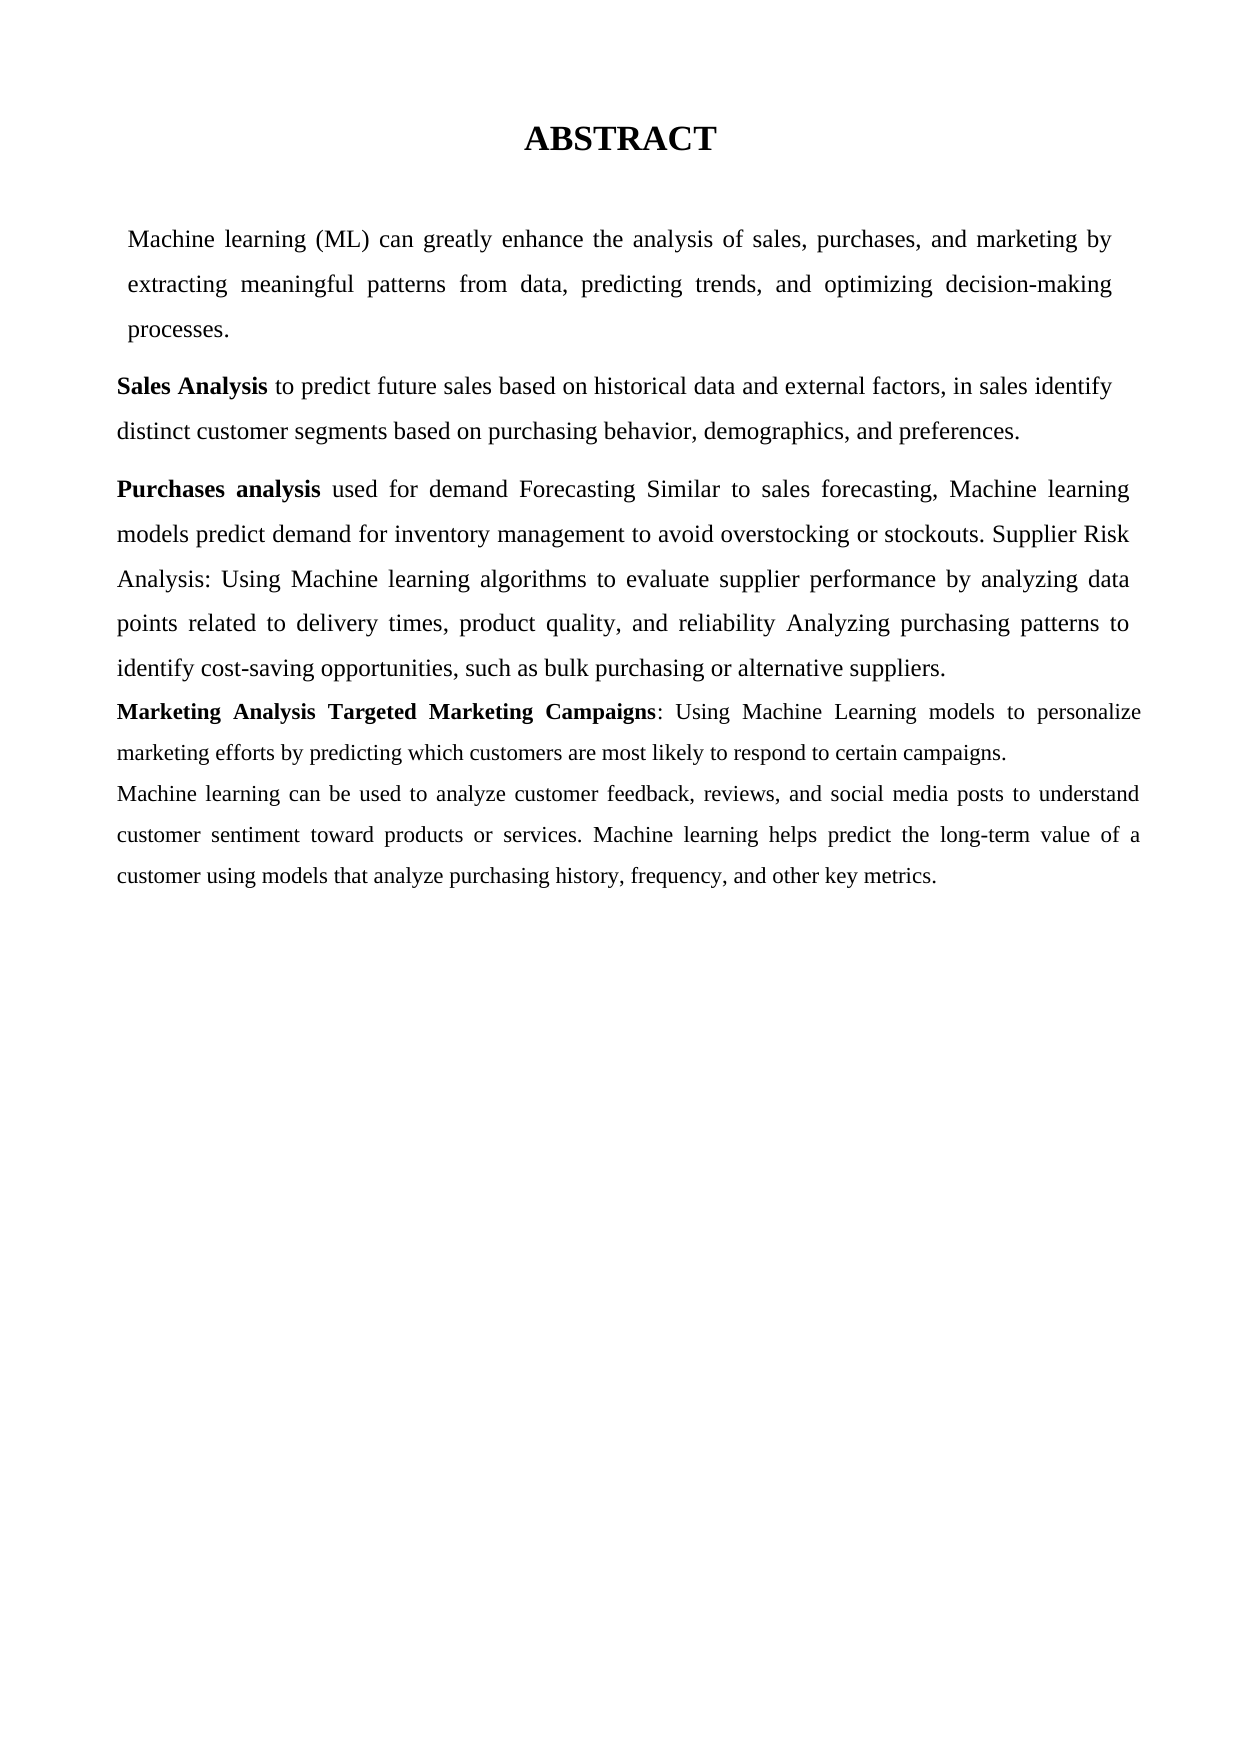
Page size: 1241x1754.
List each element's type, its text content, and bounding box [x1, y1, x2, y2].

subtitle ABSTRACT [522, 117, 719, 158]
text Purchases analysis used for demand Forecasting Similar to sales forecasting, Machine learning models predict demand for inventory management to avoid overstocking or stockouts. Supplier Risk Analysis: Using Machine learning algorithms to evaluate supplier performance by analyzing data points related to delivery times, product quality, and reliability Analyzing purchasing patterns to identify cost-saving opportunities, such as bulk purchasing or alternative suppliers. [117, 474, 1131, 682]
text Machine learning can be used to analyze customer feedback, reviews, and social media posts to understand customer sentiment toward products or services. Machine learning helps predict the long-term value of a customer using models that analyze purchasing history, frequency, and other key metrics. [117, 780, 1142, 888]
text Marketing Analysis Targeted Marketing Campaigns: Using Machine Learning models to personalize marketing efforts by predicting which customers are most likely to respond to certain campaigns. [117, 698, 1142, 765]
text Sales Analysis to predict future sales based on historical data and external factors, in sales identify distinct customer segments based on purchasing behavior, demographics, and preferences. [117, 371, 1113, 445]
text Machine learning (ML) can greatly enhance the analysis of sales, purchases, and marketing by extracting meaningful patterns from data, predicting trends, and optimizing decision-making processes. [127, 224, 1113, 342]
